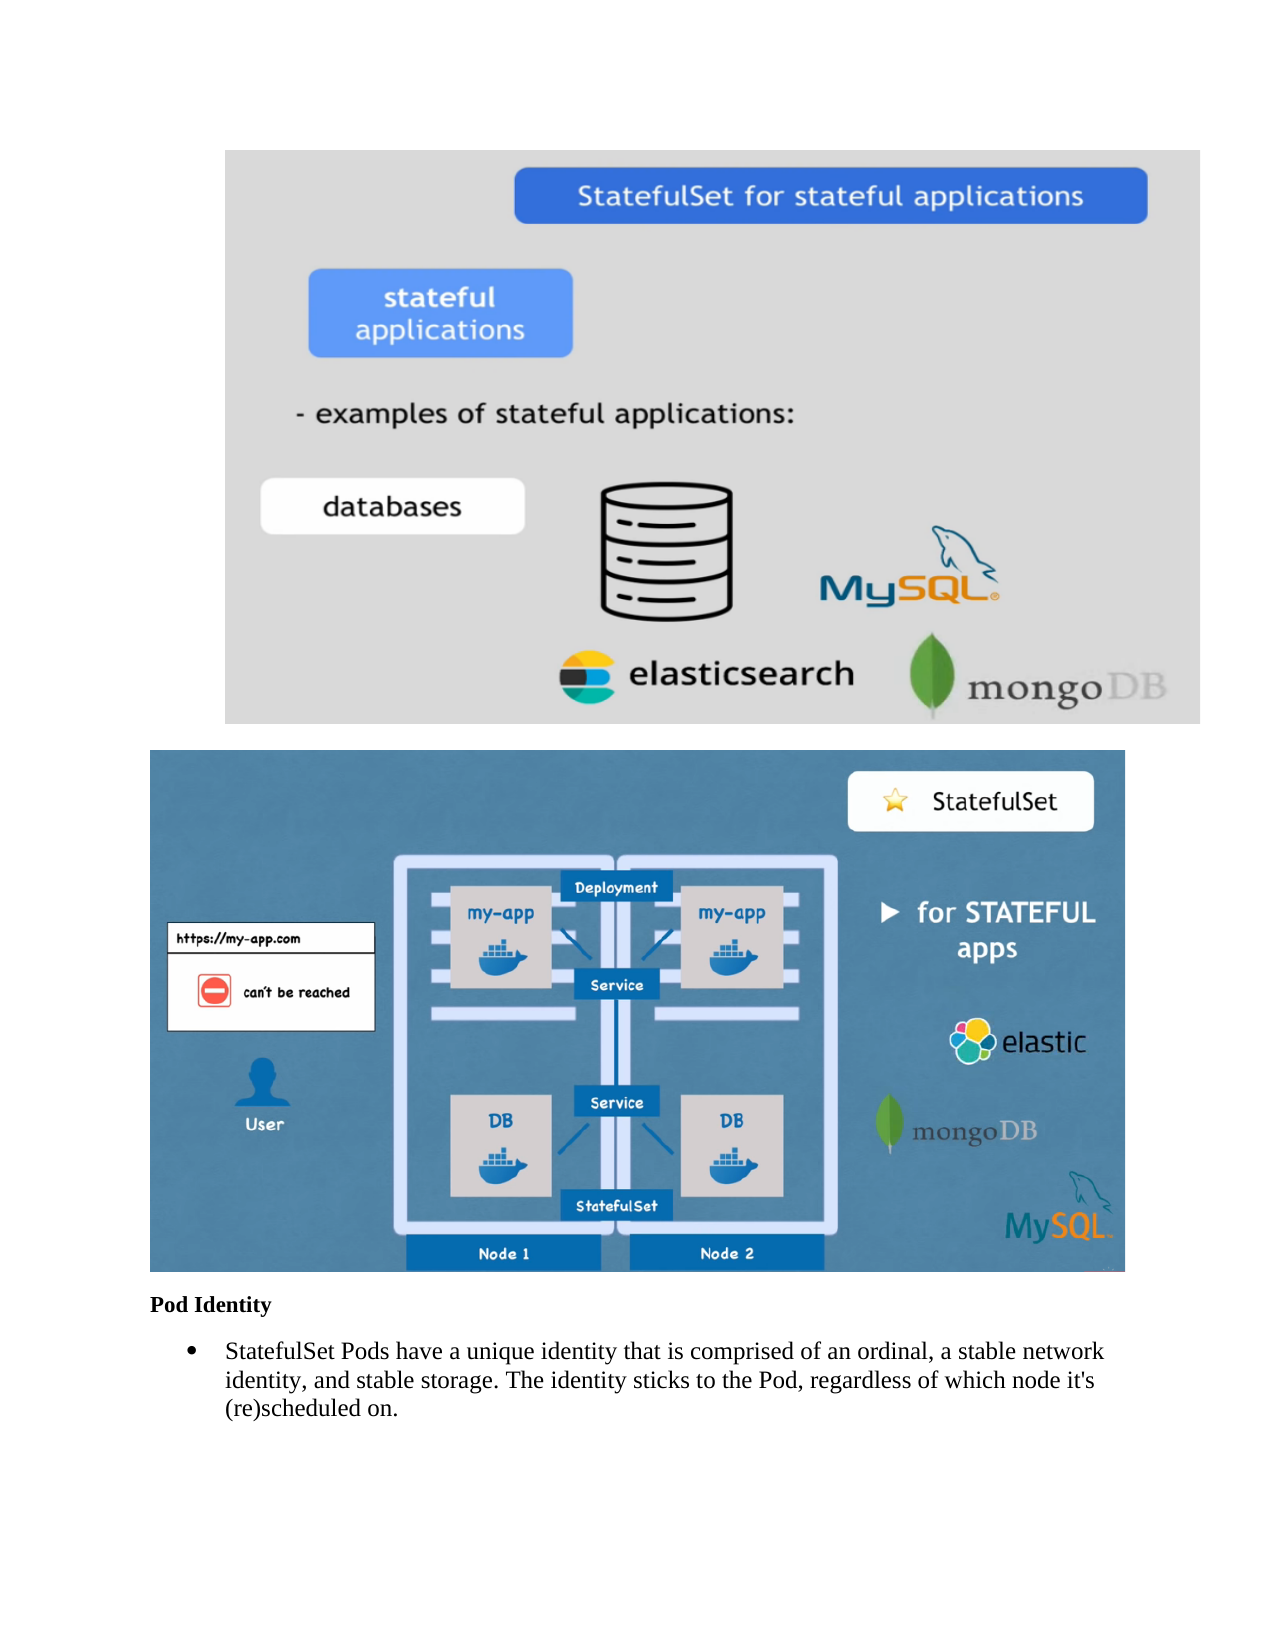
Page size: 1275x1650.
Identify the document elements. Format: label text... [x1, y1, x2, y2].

picture [150, 750, 1125, 1272]
text Pod Identity [150, 1291, 1125, 1317]
picture [225, 150, 1200, 724]
list StatefulSet Pods have a unique identity that is comprised of an ordinal, a stable network identity, and stable storage. The identity sticks to the Pod, regardless of which node it's (re)scheduled on. [187, 1336, 1125, 1422]
